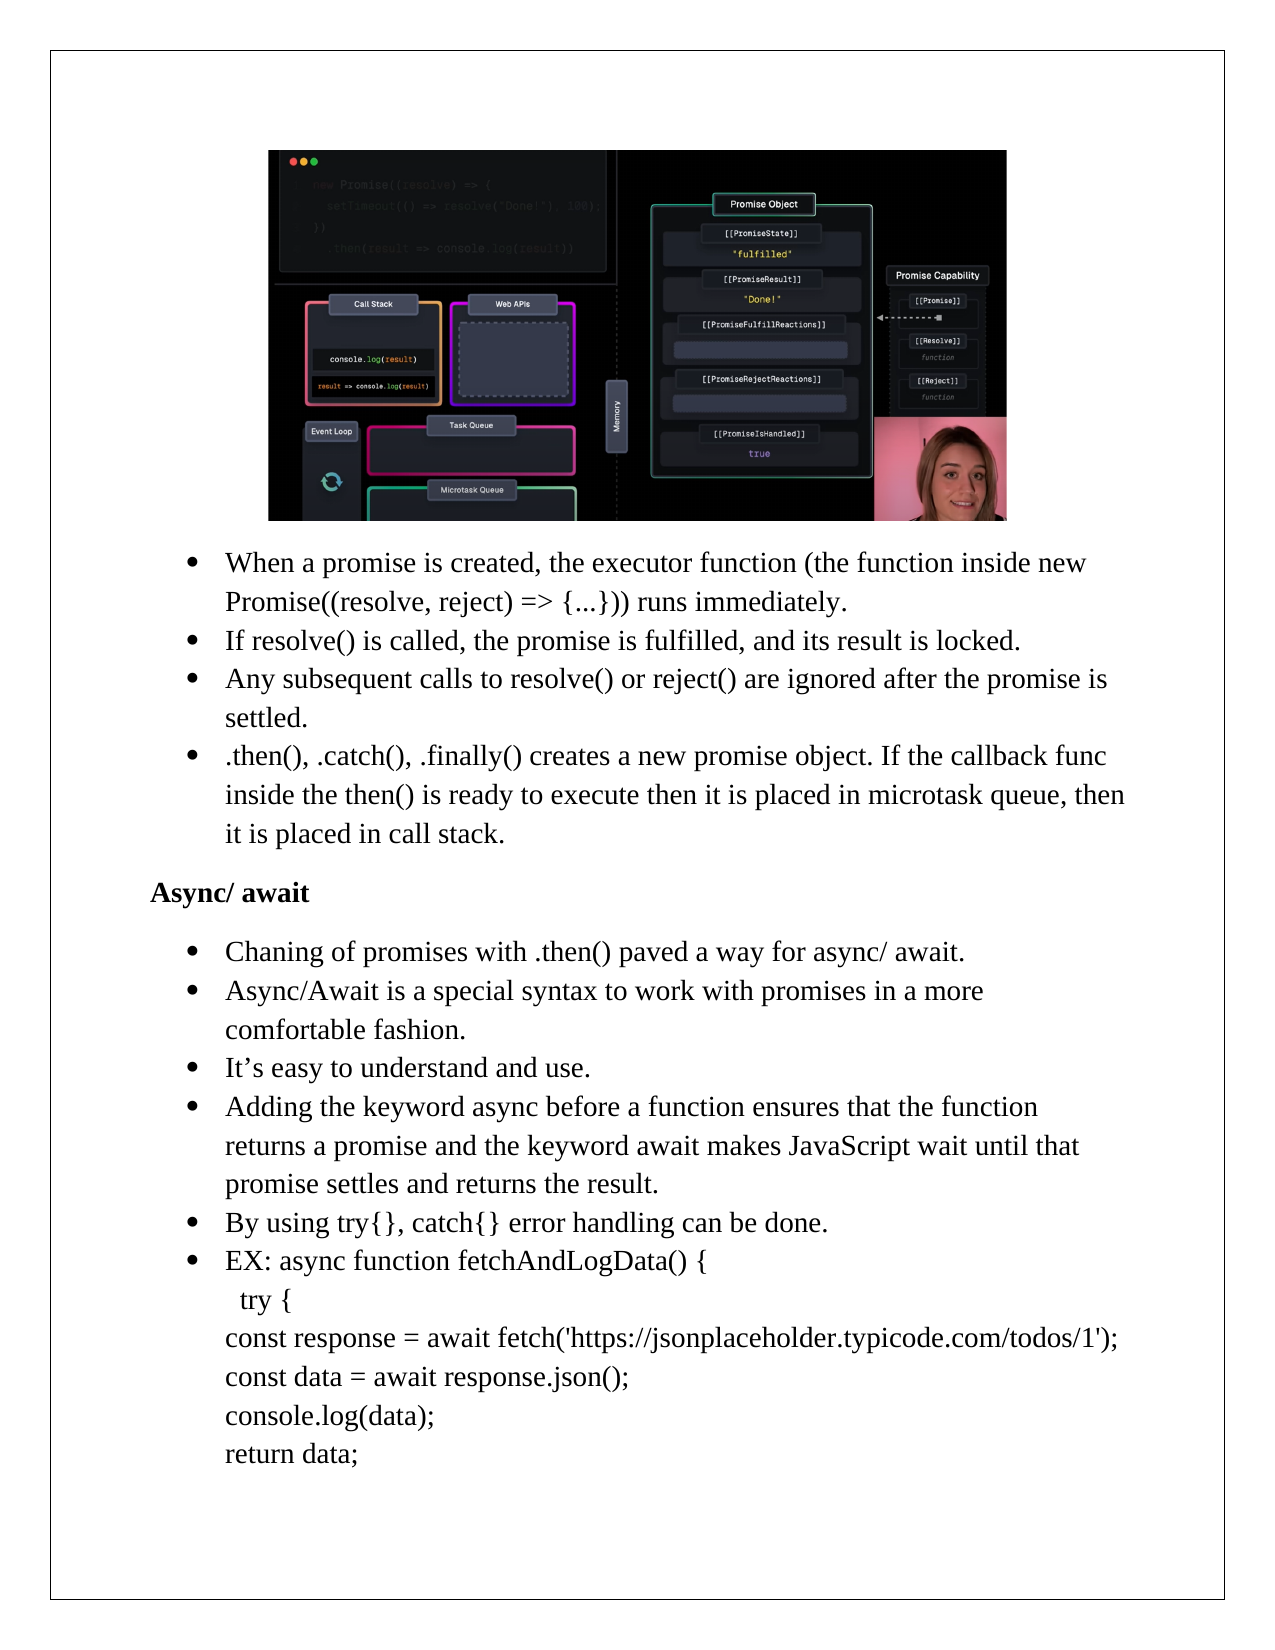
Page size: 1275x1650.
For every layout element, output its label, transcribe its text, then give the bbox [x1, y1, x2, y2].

text Async/ await [150, 875, 1125, 909]
list Adding the keyword async before a function ensures that the function returns a promise and the keyword await makes JavaScript wait until that promise settles and returns the result. [187, 1089, 1125, 1200]
list console.log(data); [225, 1398, 1125, 1431]
list const data = await response.json(); [225, 1359, 1125, 1393]
list .then(), .catch(), .finally() creates a new promise object. If the callback func inside the then() is ready to execute then it is placed in microtask queue, then it is placed in call stack. [187, 738, 1125, 849]
list try { [225, 1282, 1125, 1316]
list Async/Await is a special syntax to work with promises in a more comfortable fashion. [187, 973, 1125, 1045]
list return data; [225, 1436, 1125, 1470]
list Chaning of promises with .then() paved a way for async/ await. [187, 934, 1125, 968]
list Any subsequent calls to resolve() or reject() are ignored after the promise is settled. [187, 661, 1125, 733]
list It’s easy to understand and use. [187, 1050, 1125, 1084]
list const response = await fetch('https://jsonplaceholder.typicode.com/todos/1'); [225, 1321, 1125, 1354]
list EX: async function fetchAndLogData() { [187, 1243, 1125, 1277]
list If resolve() is called, the promise is fulfilled, and its result is locked. [187, 623, 1125, 656]
picture [268, 150, 1007, 521]
list When a promise is created, the executor function (the function inside new Promise((resolve, reject) => {...})) runs immediately. [187, 546, 1125, 618]
list By using try{}, catch{} error handling can be done. [187, 1205, 1125, 1238]
